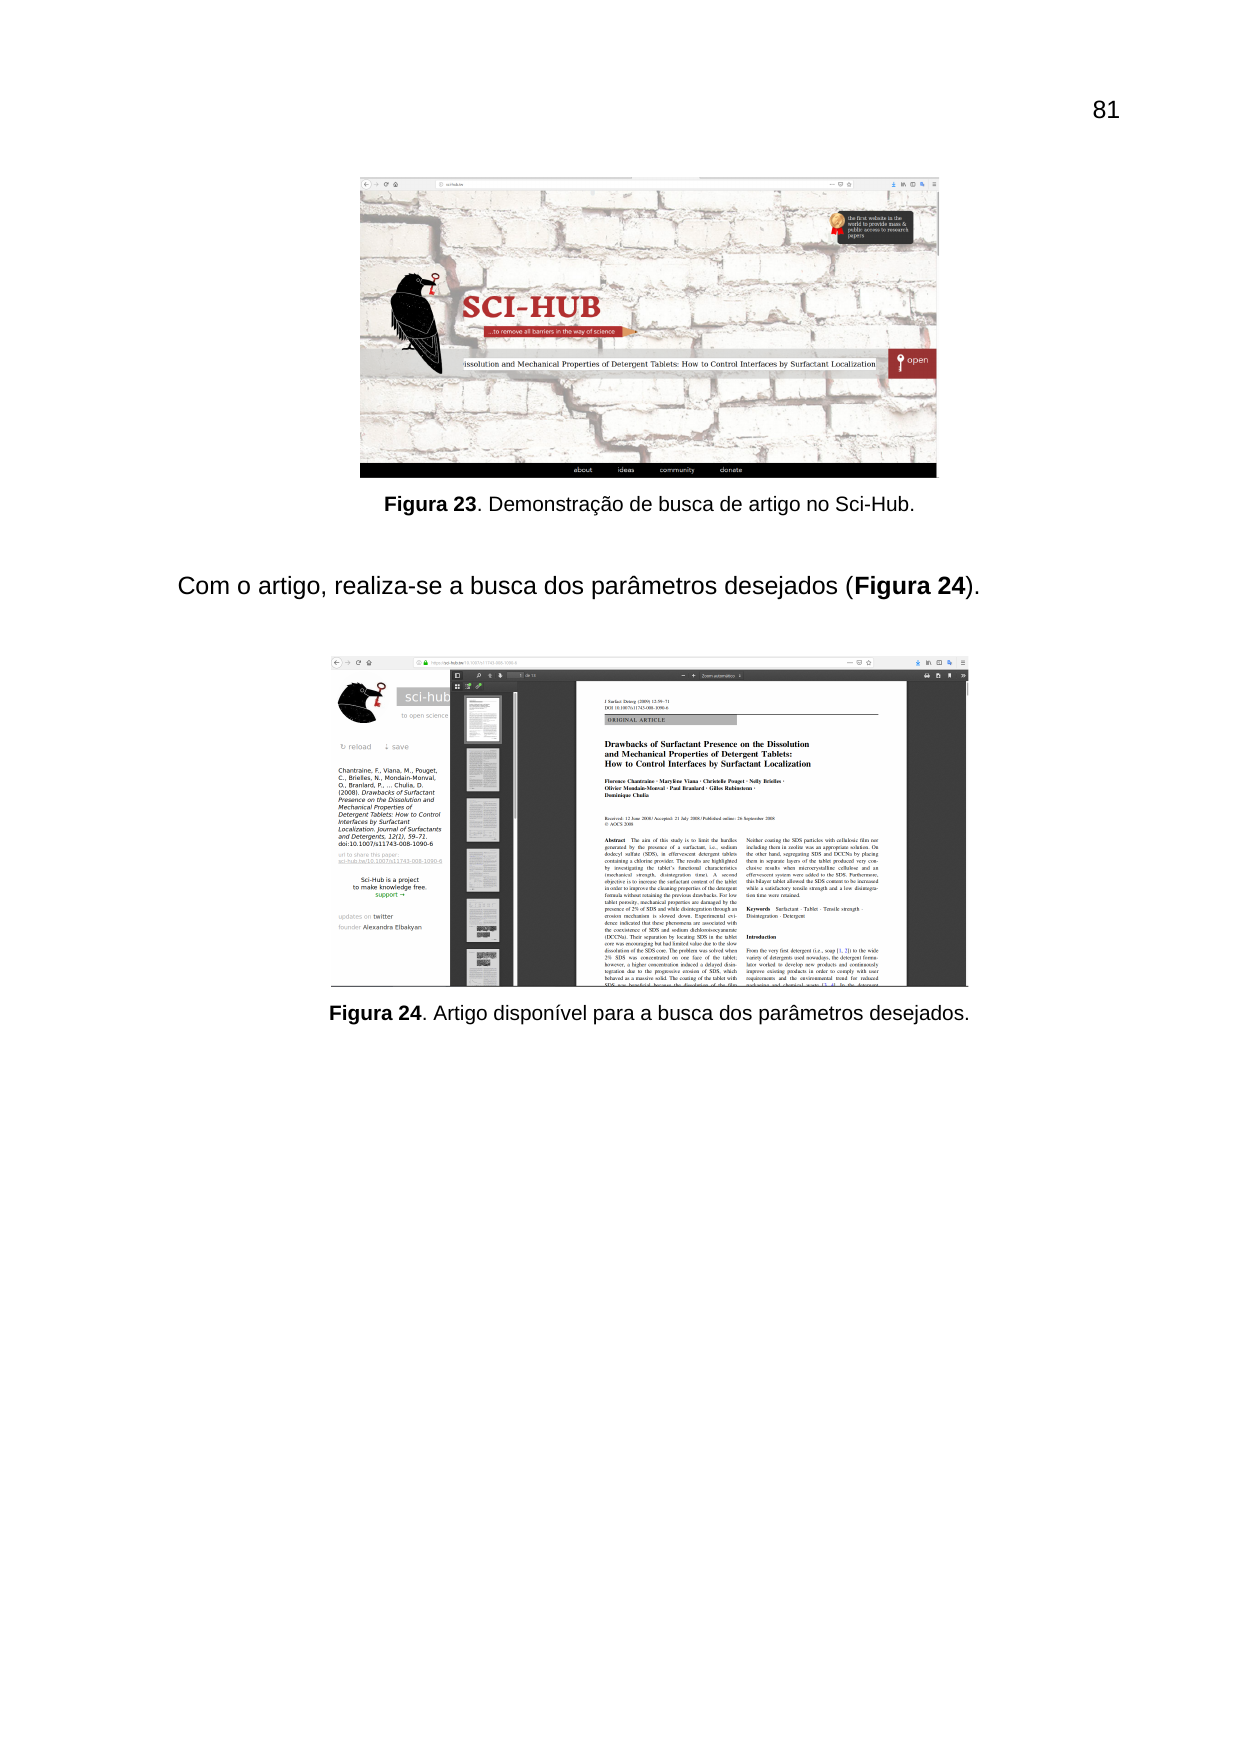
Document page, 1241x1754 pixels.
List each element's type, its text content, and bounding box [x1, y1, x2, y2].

list Com o artigo, realiza-se a busca dos parâmetros desejados (Figura 24). [177, 571, 1122, 599]
picture [331, 656, 969, 987]
list Figura 24. Artigo disponível para a busca dos parâmetros desejados. [177, 1001, 1122, 1025]
picture [360, 177, 940, 478]
list Figura 23. Demonstração de busca de artigo no Sci-Hub. [177, 492, 1122, 516]
